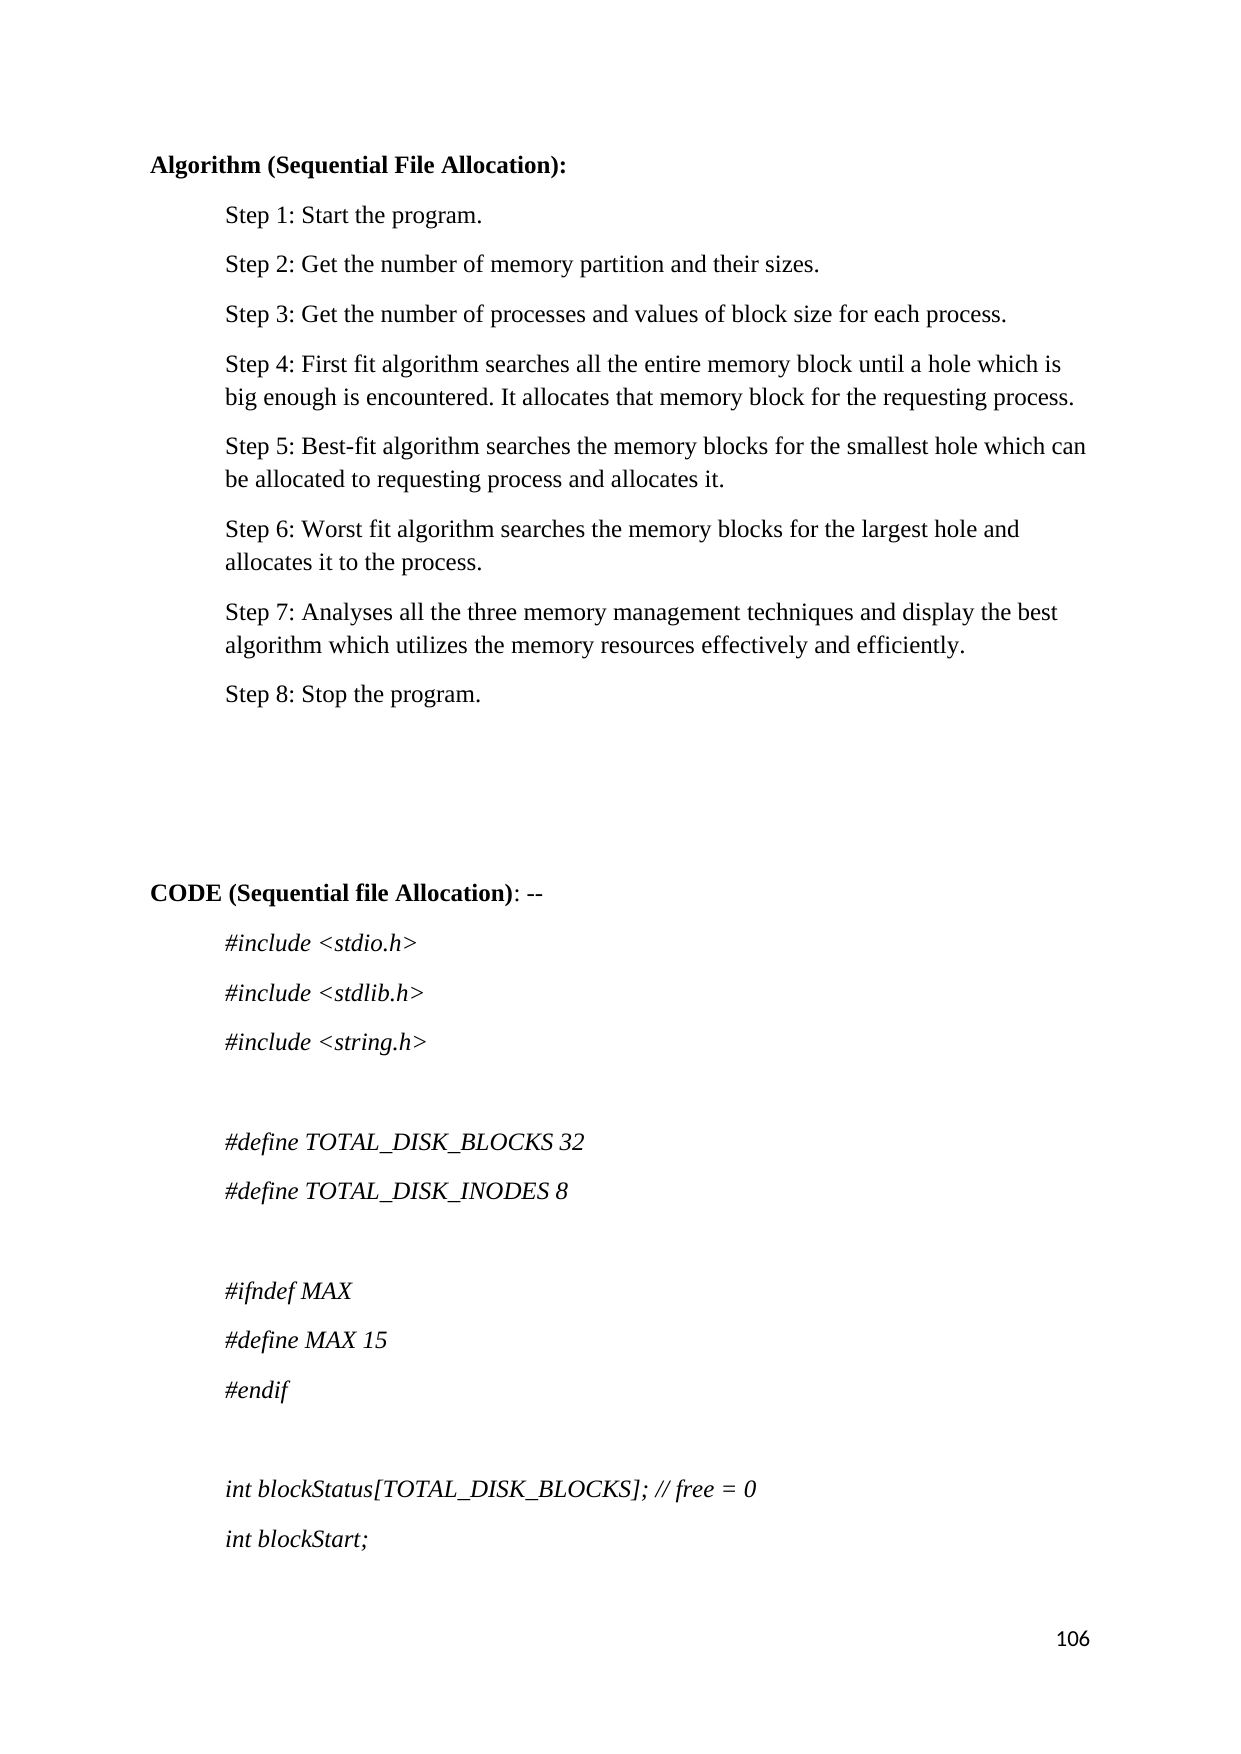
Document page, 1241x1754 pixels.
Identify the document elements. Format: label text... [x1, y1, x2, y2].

text #endif [225, 1375, 1090, 1404]
text #ifndef MAX [225, 1276, 1090, 1304]
text Step 7: Analyses all the three memory management techniques and display the best algorithm which utilizes the memory resources effectively and efficiently. [225, 597, 1090, 659]
text #define MAX 15 [225, 1326, 1090, 1354]
text #include <string.h> [225, 1027, 1090, 1056]
text Step 2: Get the number of memory partition and their sizes. [225, 249, 1090, 278]
text Step 1: Start the program. [225, 200, 1090, 228]
text Step 5: Best-fit algorithm searches the memory blocks for the smallest hole which can be allocated to requesting process and allocates it. [225, 431, 1090, 493]
text Step 3: Get the number of processes and values of block size for each process. [225, 299, 1090, 328]
text Step 6: Worst fit algorithm searches the memory blocks for the largest hole and allocates it to the process. [225, 514, 1090, 576]
text #include <stdlib.h> [225, 978, 1090, 1006]
text #define TOTAL_DISK_BLOCKS 32 [225, 1127, 1090, 1156]
text int blockStatus[TOTAL_DISK_BLOCKS]; // free = 0 [225, 1474, 1090, 1503]
text #define TOTAL_DISK_INODES 8 [225, 1176, 1090, 1205]
text int blockStart; [225, 1524, 1090, 1553]
text CODE (Sequential file Allocation): -- [150, 878, 1090, 907]
text Algorithm (Sequential File Allocation): [150, 150, 1090, 179]
text Step 4: First fit algorithm searches all the entire memory block until a hole which is big enough is encountered. It allocates that memory block for the requesting process. [225, 349, 1090, 411]
text Step 8: Stop the program. [225, 679, 1090, 708]
text #include <stdio.h> [225, 928, 1090, 957]
